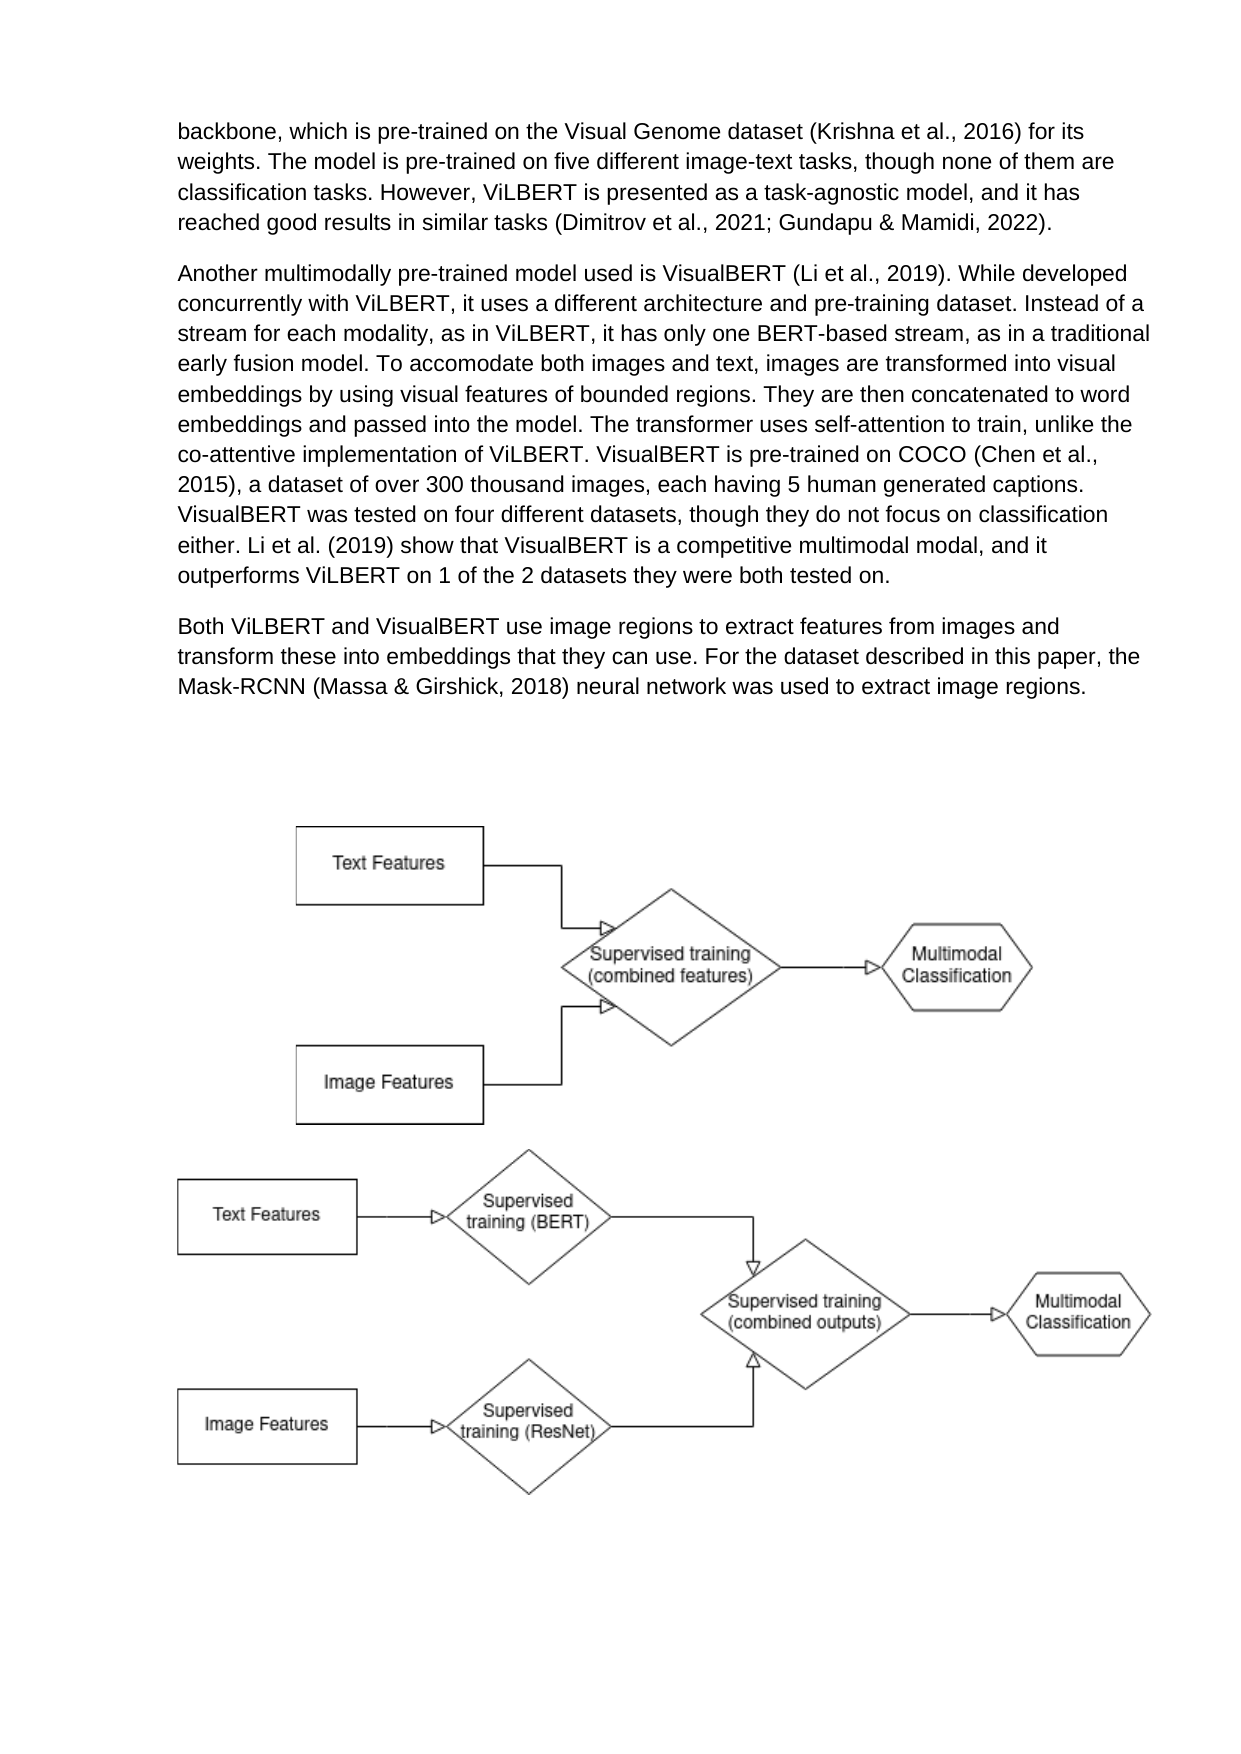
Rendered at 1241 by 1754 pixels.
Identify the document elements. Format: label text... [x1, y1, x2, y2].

picture [295, 826, 1034, 1125]
text Both ViLBERT and VisualBERT use image regions to extract features from images and transform these into embeddings that they can use. For the dataset described in this paper, the Mask-RCNN (Massa & Girshick, 2018) neural network was used to extract image regions. [177, 613, 1152, 700]
text Another multimodally pre-trained model used is VisualBERT (Li et al., 2019). While developed concurrently with ViLBERT, it uses a different architecture and pre-training dataset. Instead of a stream for each modality, as in ViLBERT, it has only one BERT-based stream, as in a traditional early fusion model. To accomodate both images and text, images are transformed into visual embeddings by using visual features of bounded regions. They are then concatenated to word embeddings and passed into the model. The transformer uses self-attention to train, unlike the co-attentive implementation of ViLBERT. VisualBERT is pre-trained on COCO (Chen et al., 2015), a dataset of over 300 thousand images, each having 5 human generated captions. VisualBERT was tested on four different datasets, though they do not focus on classification either. Li et al. (2019) show that VisualBERT is a competitive multimodal modal, and it outperforms ViLBERT on 1 of the 2 datasets they were both tested on. [177, 260, 1152, 588]
picture [177, 1149, 1152, 1495]
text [177, 118, 1152, 235]
